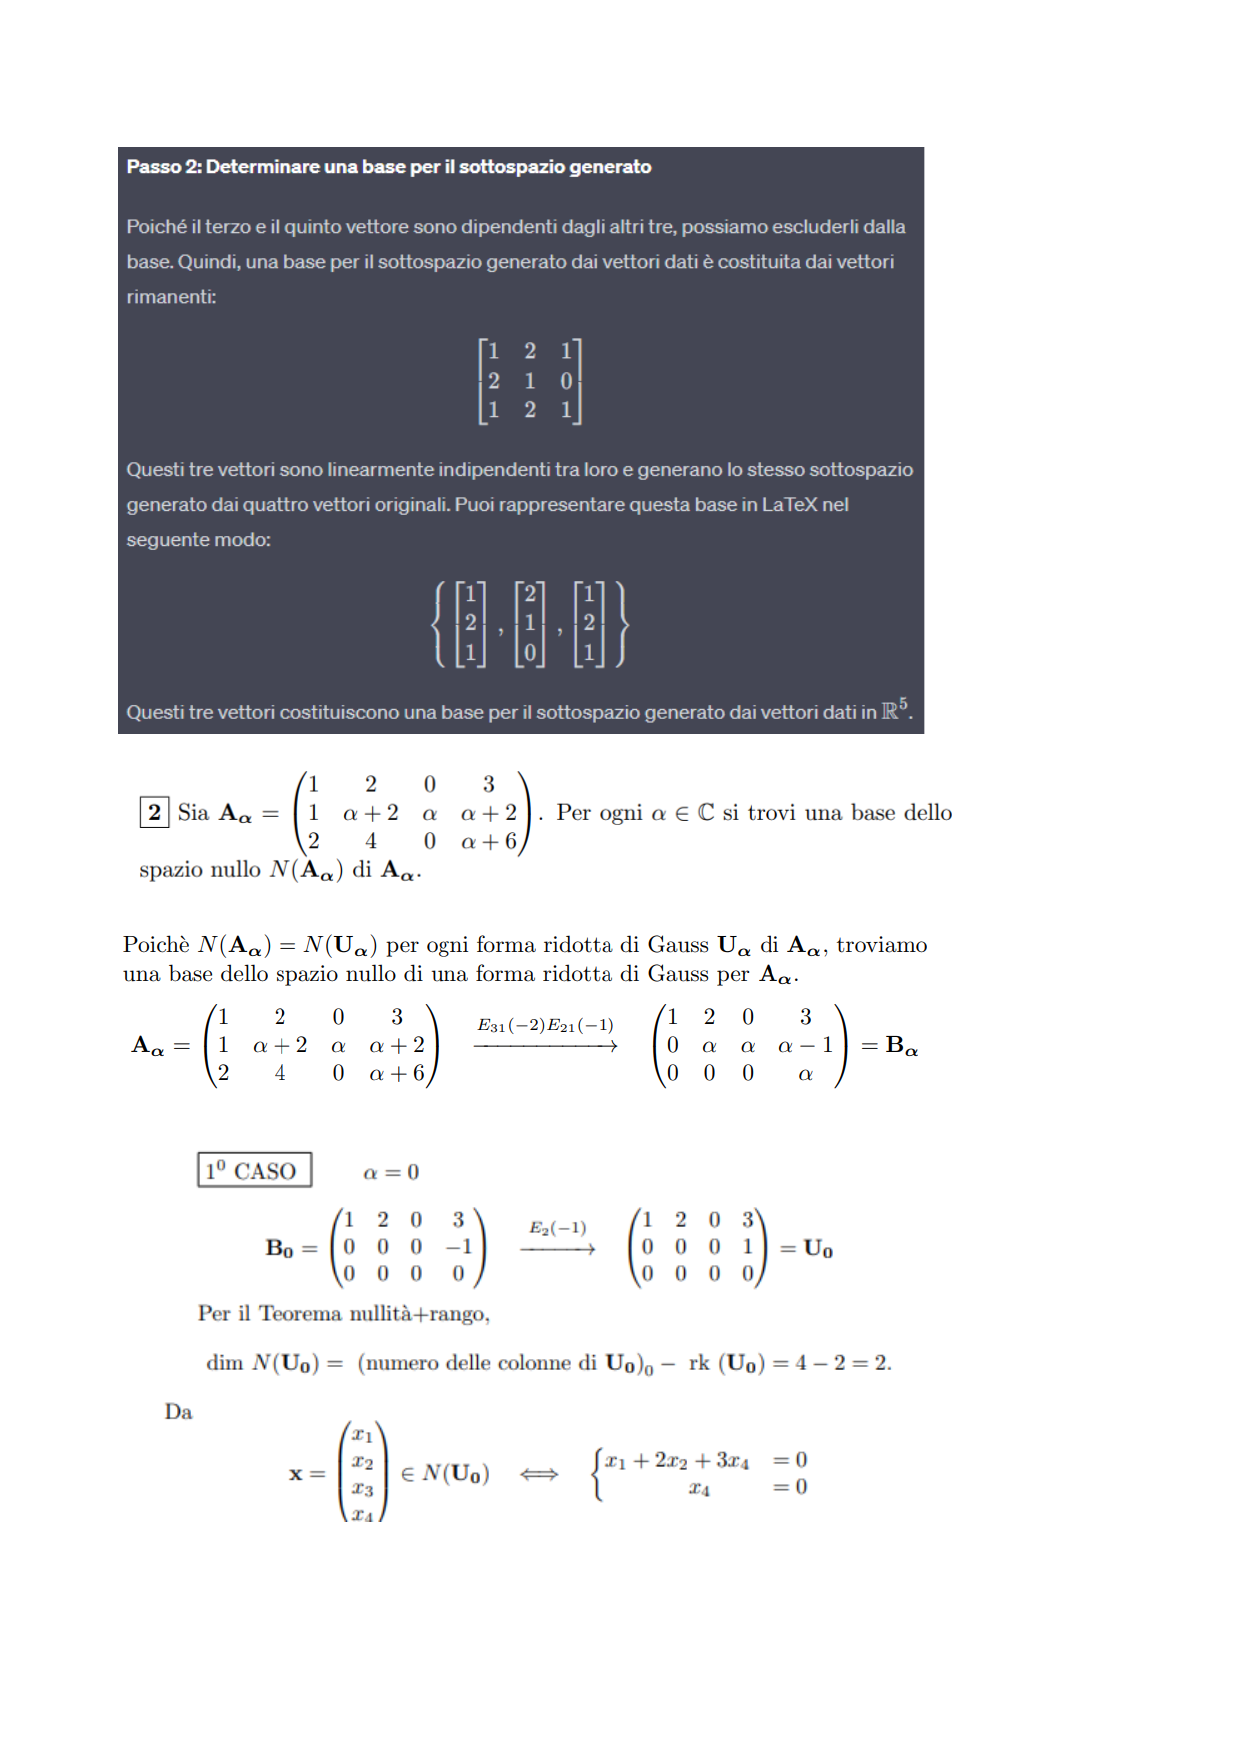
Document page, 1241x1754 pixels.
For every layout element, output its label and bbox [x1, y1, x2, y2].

picture [118, 752, 978, 904]
picture [118, 1130, 967, 1522]
picture [118, 922, 935, 1112]
picture [118, 147, 925, 734]
